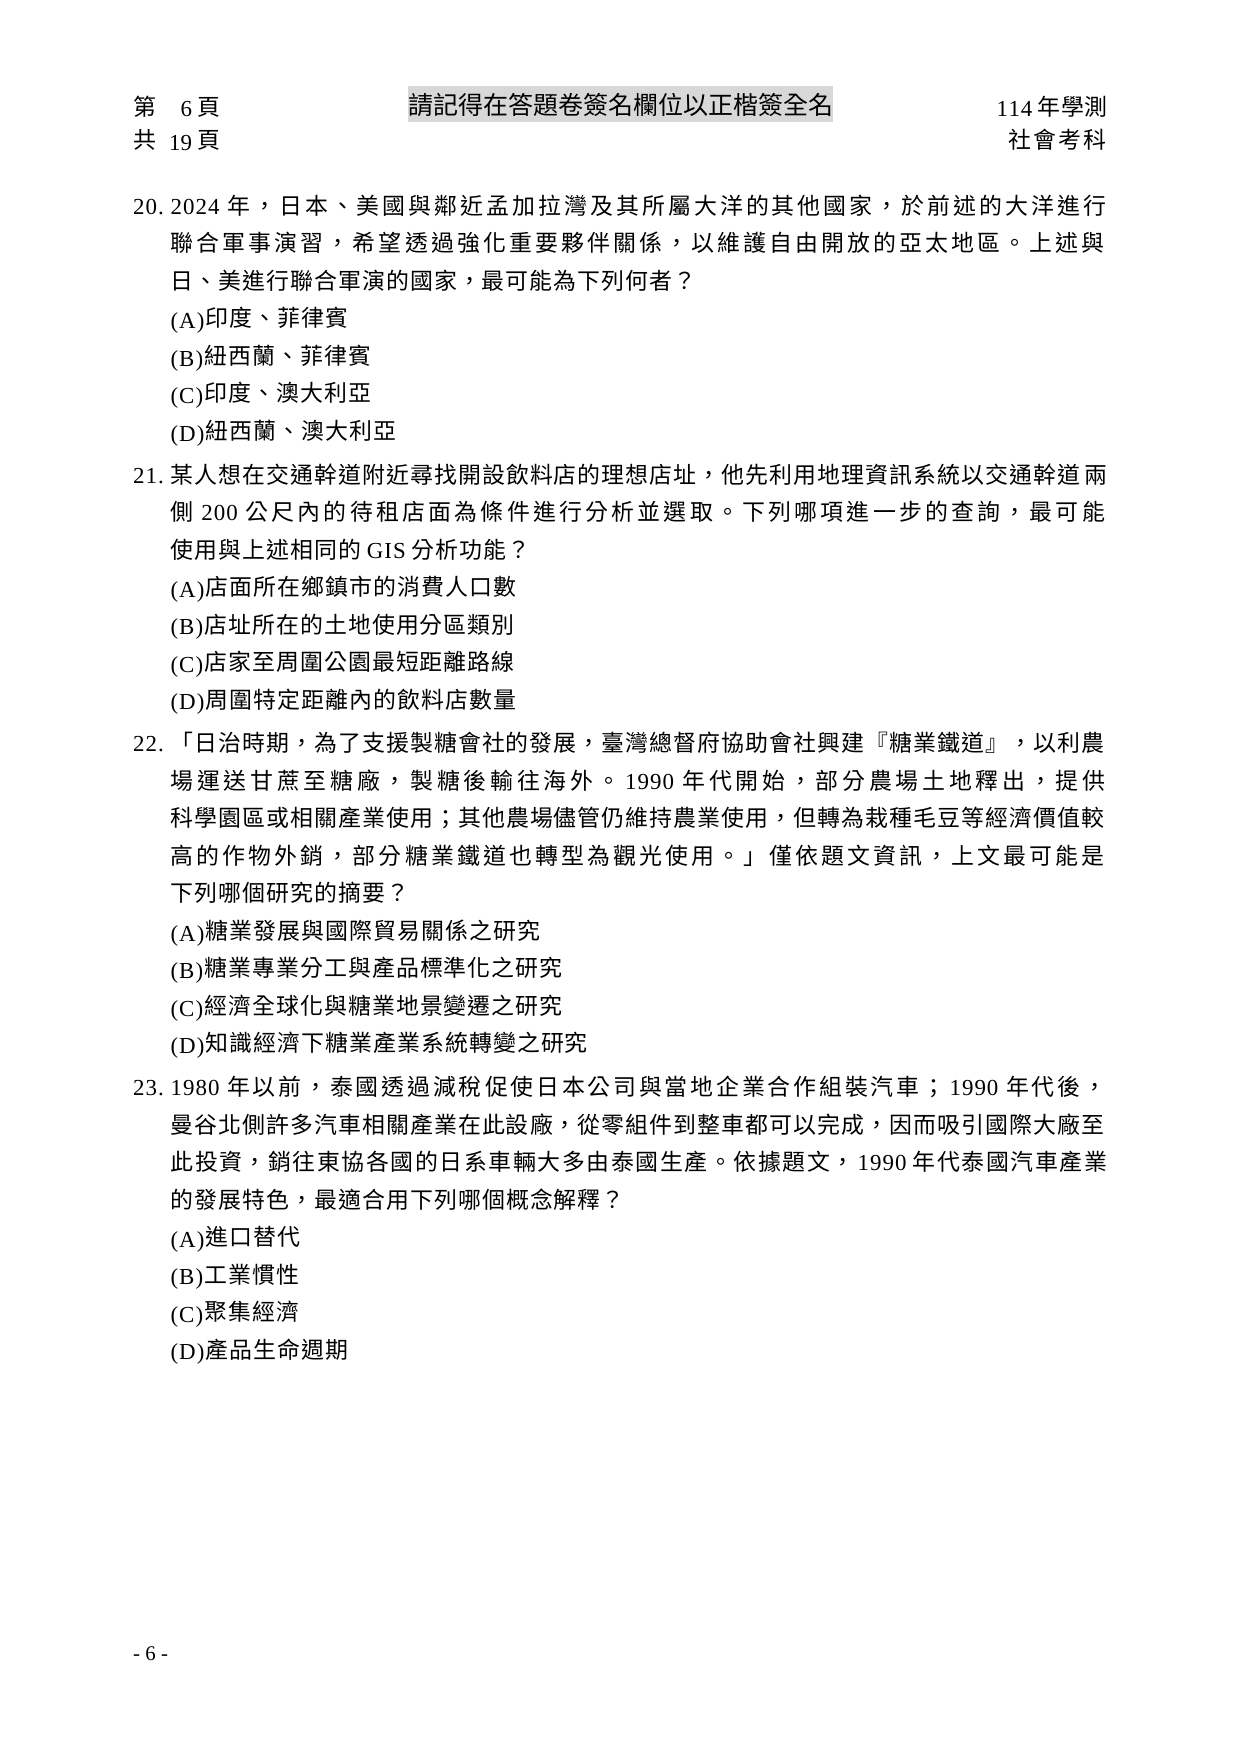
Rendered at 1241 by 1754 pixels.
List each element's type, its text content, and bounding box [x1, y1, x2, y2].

text (D)紐西蘭、澳大利亞 [170, 408, 1107, 446]
text 21. 某人想在交通幹道附近尋找開設飲料店的理想店址，他先利用地理資訊系統以交通幹道兩側200公尺內的待租店面為條件進行分析並選取。下列哪項進一步的查詢，最可能 使用與上述相同的GIS分析功能？ [133, 452, 1107, 565]
text (A)進口替代 [170, 1215, 1107, 1252]
text (A)糖業發展與國際貿易關係之研究 [170, 908, 1107, 946]
text (B)工業慣性 [170, 1252, 1107, 1290]
text (D)產品生命週期 [170, 1327, 1107, 1365]
text (A)店面所在鄉鎮市的消費人口數 [170, 565, 1107, 602]
text (C)店家至周圍公園最短距離路線 [170, 640, 1107, 677]
text 22. 「日治時期，為了支援製糖會社的發展，臺灣總督府協助會社興建『糖業鐵道』，以利農場運送甘蔗至糖廠，製糖後輸往海外。1990年代開始，部分農場土地釋出，提供 科學園區或相關產業使用；其他農場儘管仍維持農業使用，但轉為栽種毛豆等經濟價值較高的作物外銷，部分糖業鐵道也轉型為觀光使用。」僅依題文資訊，上文最可能是 下列哪個研究的摘要？ [133, 721, 1107, 908]
text 20. 2024年，日本、美國與鄰近孟加拉灣及其所屬大洋的其他國家，於前述的大洋進行 聯合軍事演習，希望透過強化重要夥伴關係，以維護自由開放的亞太地區。上述與 日、美進行聯合軍演的國家，最可能為下列何者？ [133, 183, 1107, 296]
text (B)紐西蘭、菲律賓 [170, 333, 1107, 371]
text (B)店址所在的土地使用分區類別 [170, 602, 1107, 640]
text (D)知識經濟下糖業產業系統轉變之研究 [170, 1021, 1107, 1058]
text (D)周圍特定距離內的飲料店數量 [170, 677, 1107, 715]
text (B)糖業專業分工與產品標準化之研究 [170, 946, 1107, 983]
text (A)印度、菲律賓 [170, 296, 1107, 333]
text (C)印度、澳大利亞 [170, 371, 1107, 408]
text 23. 1980年以前，泰國透過減稅促使日本公司與當地企業合作組裝汽車；1990年代後， 曼谷北側許多汽車相關產業在此設廠，從零組件到整車都可以完成，因而吸引國際大廠至此投資，銷往東協各國的日系車輛大多由泰國生產。依據題文，1990年代泰國汽車產業的發展特色，最適合用下列哪個概念解釋？ [133, 1065, 1107, 1215]
text (C)經濟全球化與糖業地景變遷之研究 [170, 983, 1107, 1021]
text (C)聚集經濟 [170, 1290, 1107, 1327]
